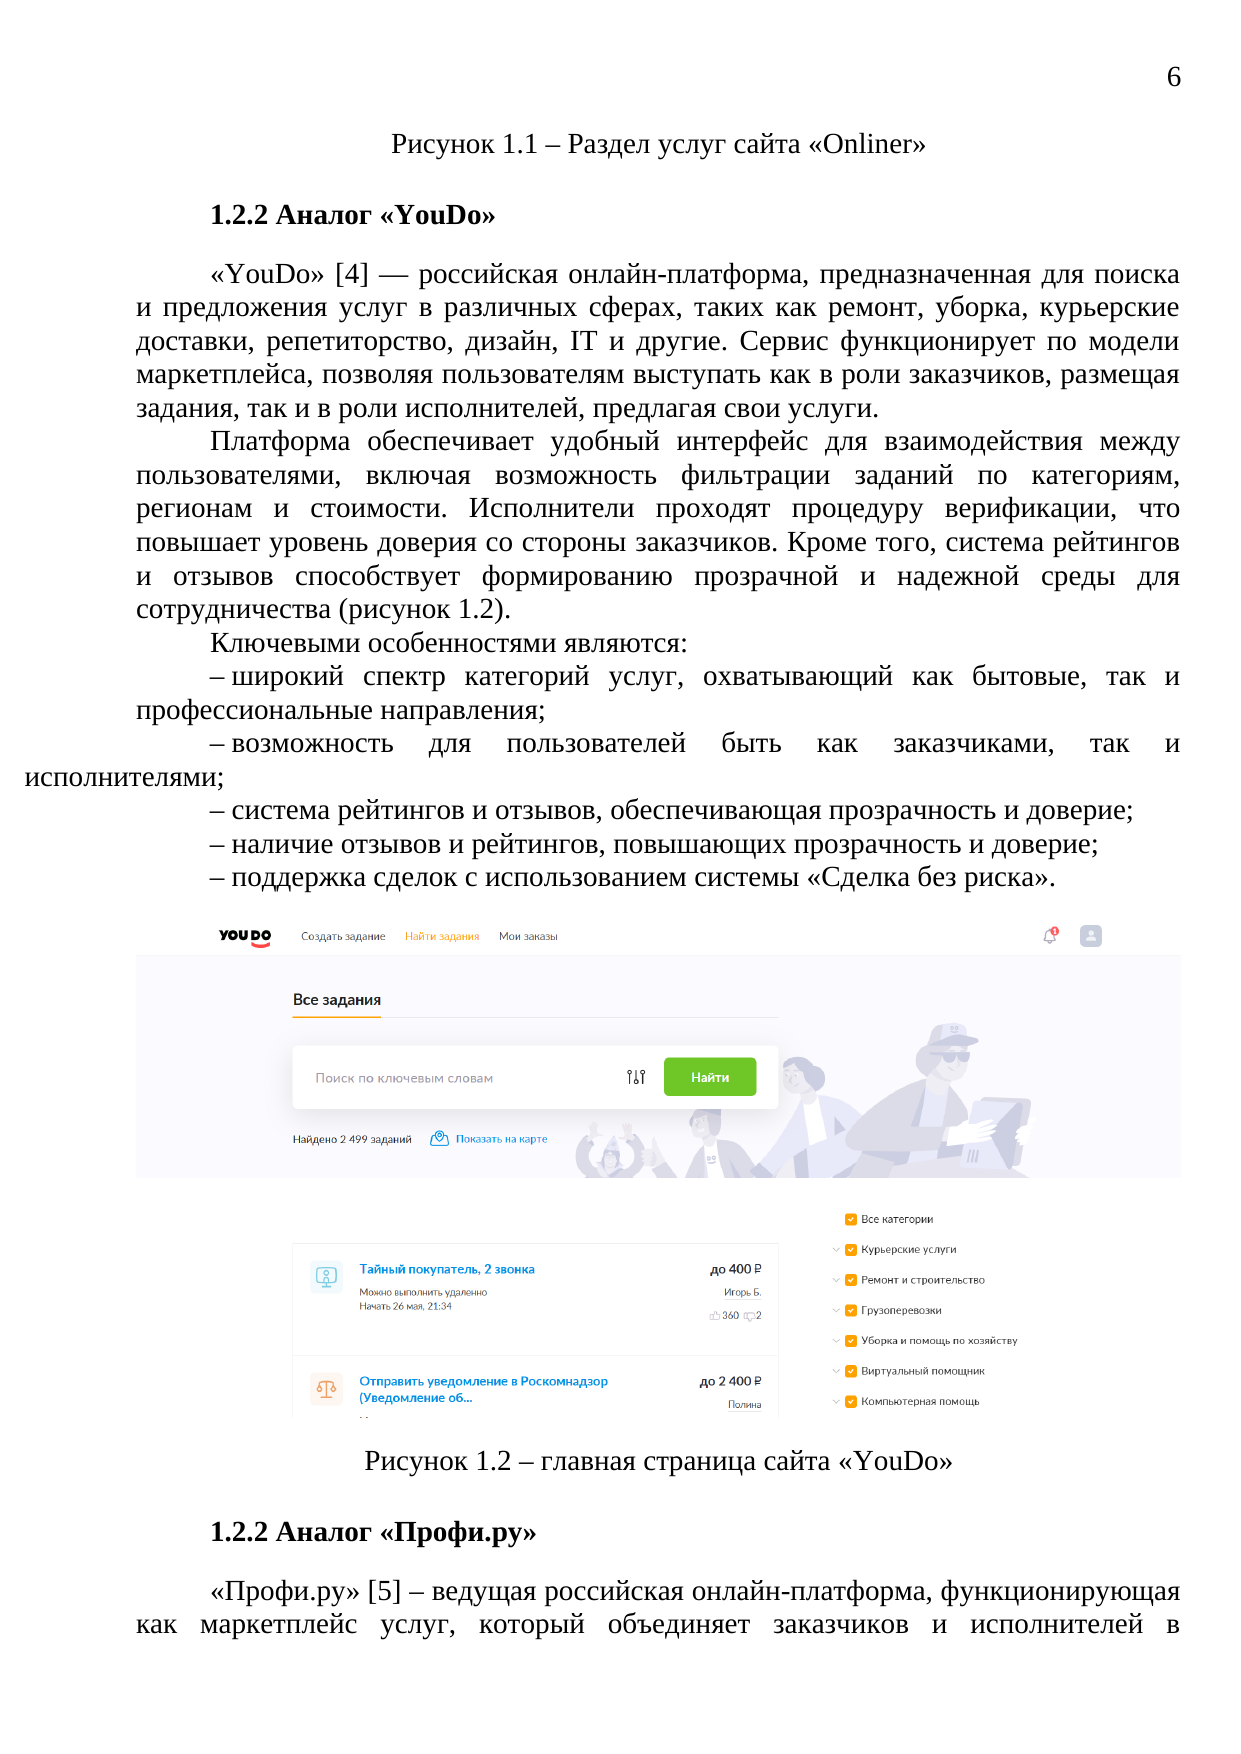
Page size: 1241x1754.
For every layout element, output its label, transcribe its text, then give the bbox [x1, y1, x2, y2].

list система рейтингов и отзывов, обеспечивающая прозрачность и доверие; [24, 792, 1181, 826]
list широкий спектр категорий услуг, охватывающий как бытовые, так и профессиональные направления; [136, 658, 1181, 725]
picture [135, 918, 1182, 1418]
text «YouDo» [4] — российская онлайн-платформа, предназначенная для поиска и предложения услуг в различных сферах, таких как ремонт, уборка, курьерские доставки, репетиторство, дизайн, IT и другие. Сервис функционирует по модели маркетплейса, позволяя пользователям выступать как в роли заказчиков, размещая задания, так и в роли исполнителей, предлагая свои услуги. [136, 256, 1181, 423]
text Рисунок 1.2 – главная страница сайта «YouDo» [136, 1443, 1181, 1477]
text Ключевыми особенностями являются: [136, 625, 1181, 658]
text Рисунок 1.1 – Раздел услуг сайта «Onliner» [136, 126, 1181, 160]
text Платформа обеспечивает удобный интерфейс для взаимодействия между пользователями, включая возможность фильтрации заданий по категориям, регионам и стоимости. Исполнители проходят процедуру верификации, что повышает уровень доверия со стороны заказчиков. Кроме того, система рейтингов и отзывов способствует формированию прозрачной и надежной среды для сотрудничества (рисунок 1.2). [136, 423, 1181, 625]
list наличие отзывов и рейтингов, повышающих прозрачность и доверие; [24, 826, 1181, 859]
list поддержка сделок с использованием системы «Сделка без риска». [24, 859, 1181, 893]
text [136, 1573, 1181, 1640]
list возможность для пользователей быть как заказчиками, так и исполнителями; [24, 725, 1181, 792]
subtitle 1.2.2 Аналог «Профи.ру» [136, 1514, 1181, 1548]
subtitle 1.2.2 Аналог «YouDo» [136, 197, 1181, 231]
